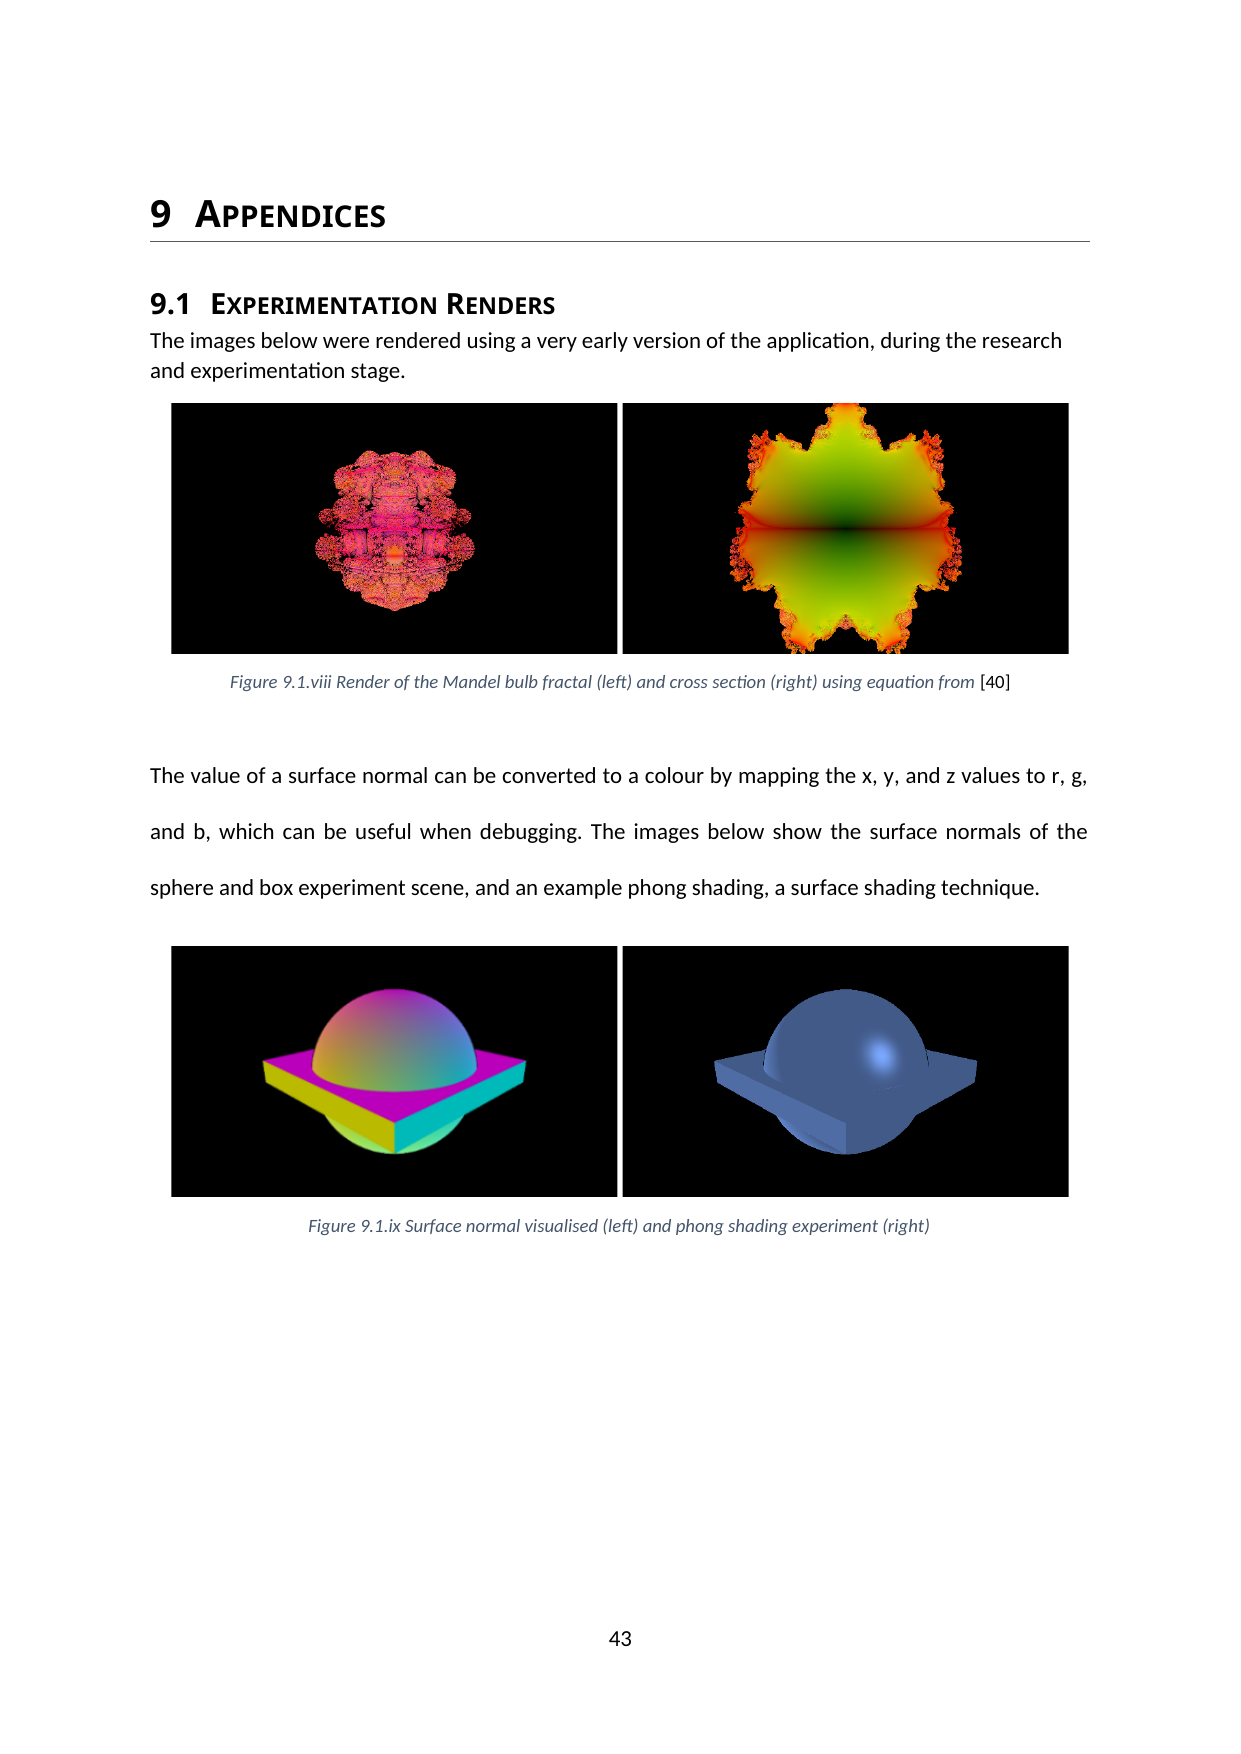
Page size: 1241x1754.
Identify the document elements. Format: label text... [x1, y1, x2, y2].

picture [171, 403, 618, 654]
text Figure 9.1.ii Surface normal visualised (left) and phong shading experiment (right) [150, 1214, 1090, 1237]
subtitle Appendices [150, 187, 1090, 241]
text The images below were rendered using a very early version of the application, during the research and experimentation stage. [150, 326, 1090, 384]
text The value of a surface normal can be converted to a colour by mapping the x, y, and z values to r, g, and b, which can be useful when debugging. The images below show the surface normals of the sphere and box experiment scene, and an example phong shading, a surface shading technique. [150, 761, 1090, 901]
picture [622, 946, 1069, 1197]
picture [171, 946, 618, 1197]
text Figure 9.1.i Render of the Mandel bulb fractal (left) and cross section (right) using equation from [150, 671, 1090, 694]
picture [622, 403, 1069, 654]
subtitle Experimentation Renders [150, 283, 1090, 323]
